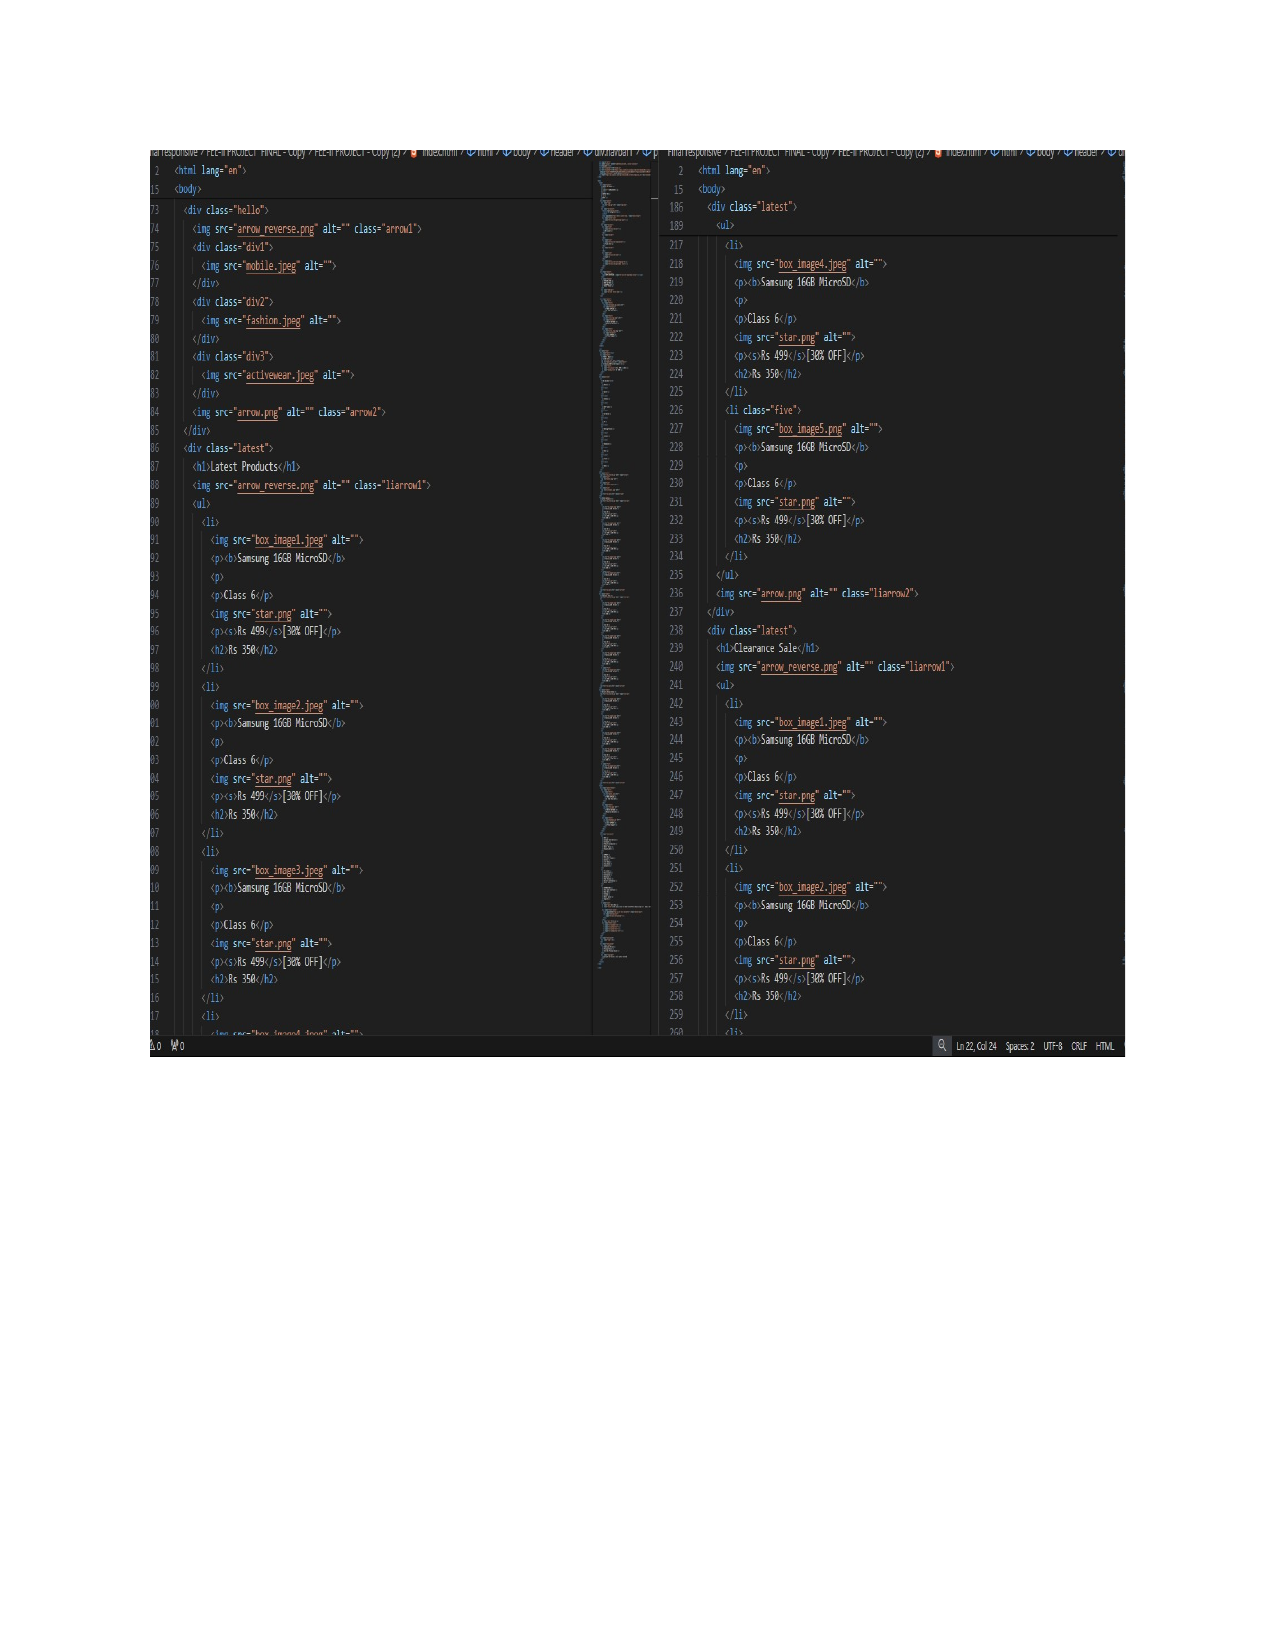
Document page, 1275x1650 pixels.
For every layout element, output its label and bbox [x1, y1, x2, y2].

picture [150, 150, 1125, 1057]
